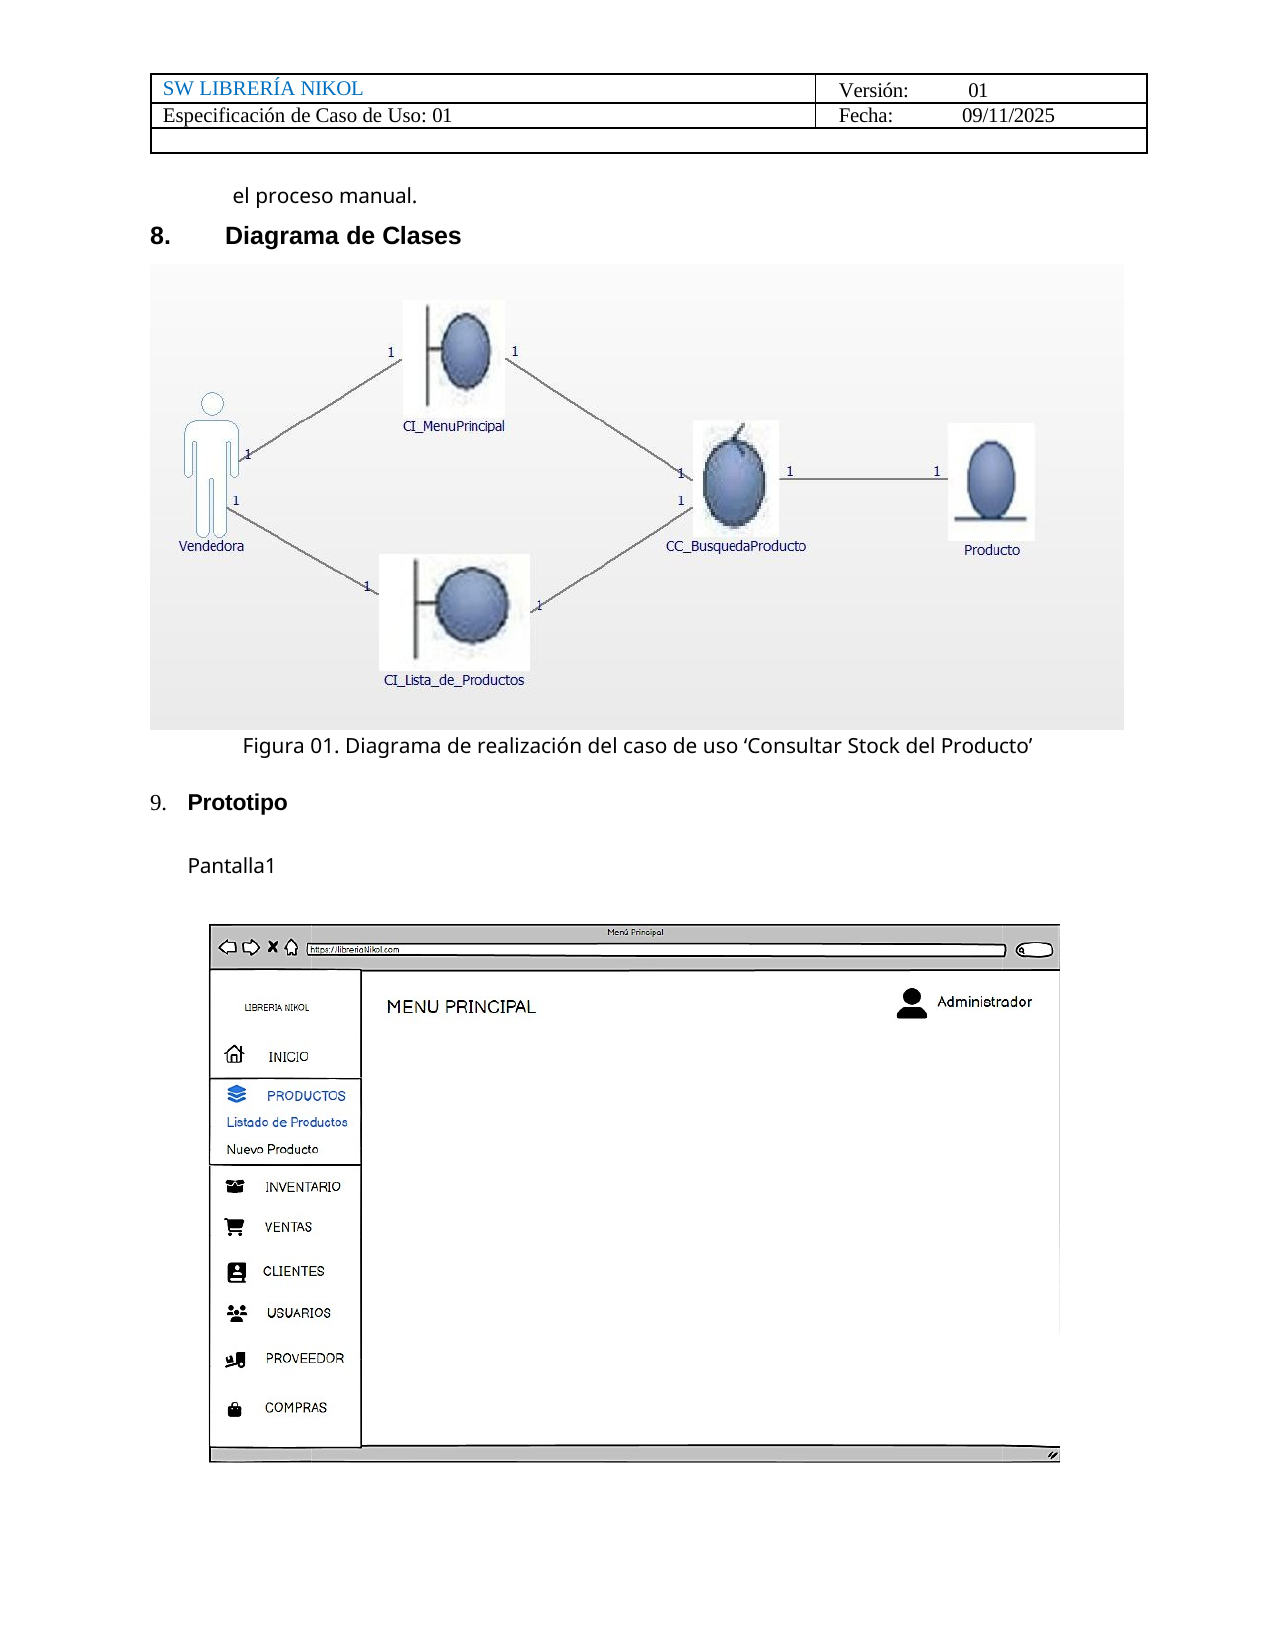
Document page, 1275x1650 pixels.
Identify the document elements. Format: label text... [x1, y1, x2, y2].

text Figura 01. Diagrama de realización del caso de uso ‘Consultar Stock del Producto’ [122, 264, 1153, 760]
picture [208, 923, 1060, 1463]
list Prototipo [150, 789, 1162, 815]
text Pantalla1 [187, 852, 1162, 880]
table_cell Especificación de Caso de Uso: 01 [152, 104, 815, 127]
table_cell [152, 129, 1146, 152]
table_header Versión: 01 [816, 75, 1146, 102]
text el proceso manual. [232, 181, 1162, 209]
subtitle Diagrama de Clases [150, 221, 1162, 250]
table_cell Fecha: 09/11/2025 [816, 104, 1146, 127]
table_header SW LIBRERÍA NIKOL [152, 75, 815, 102]
